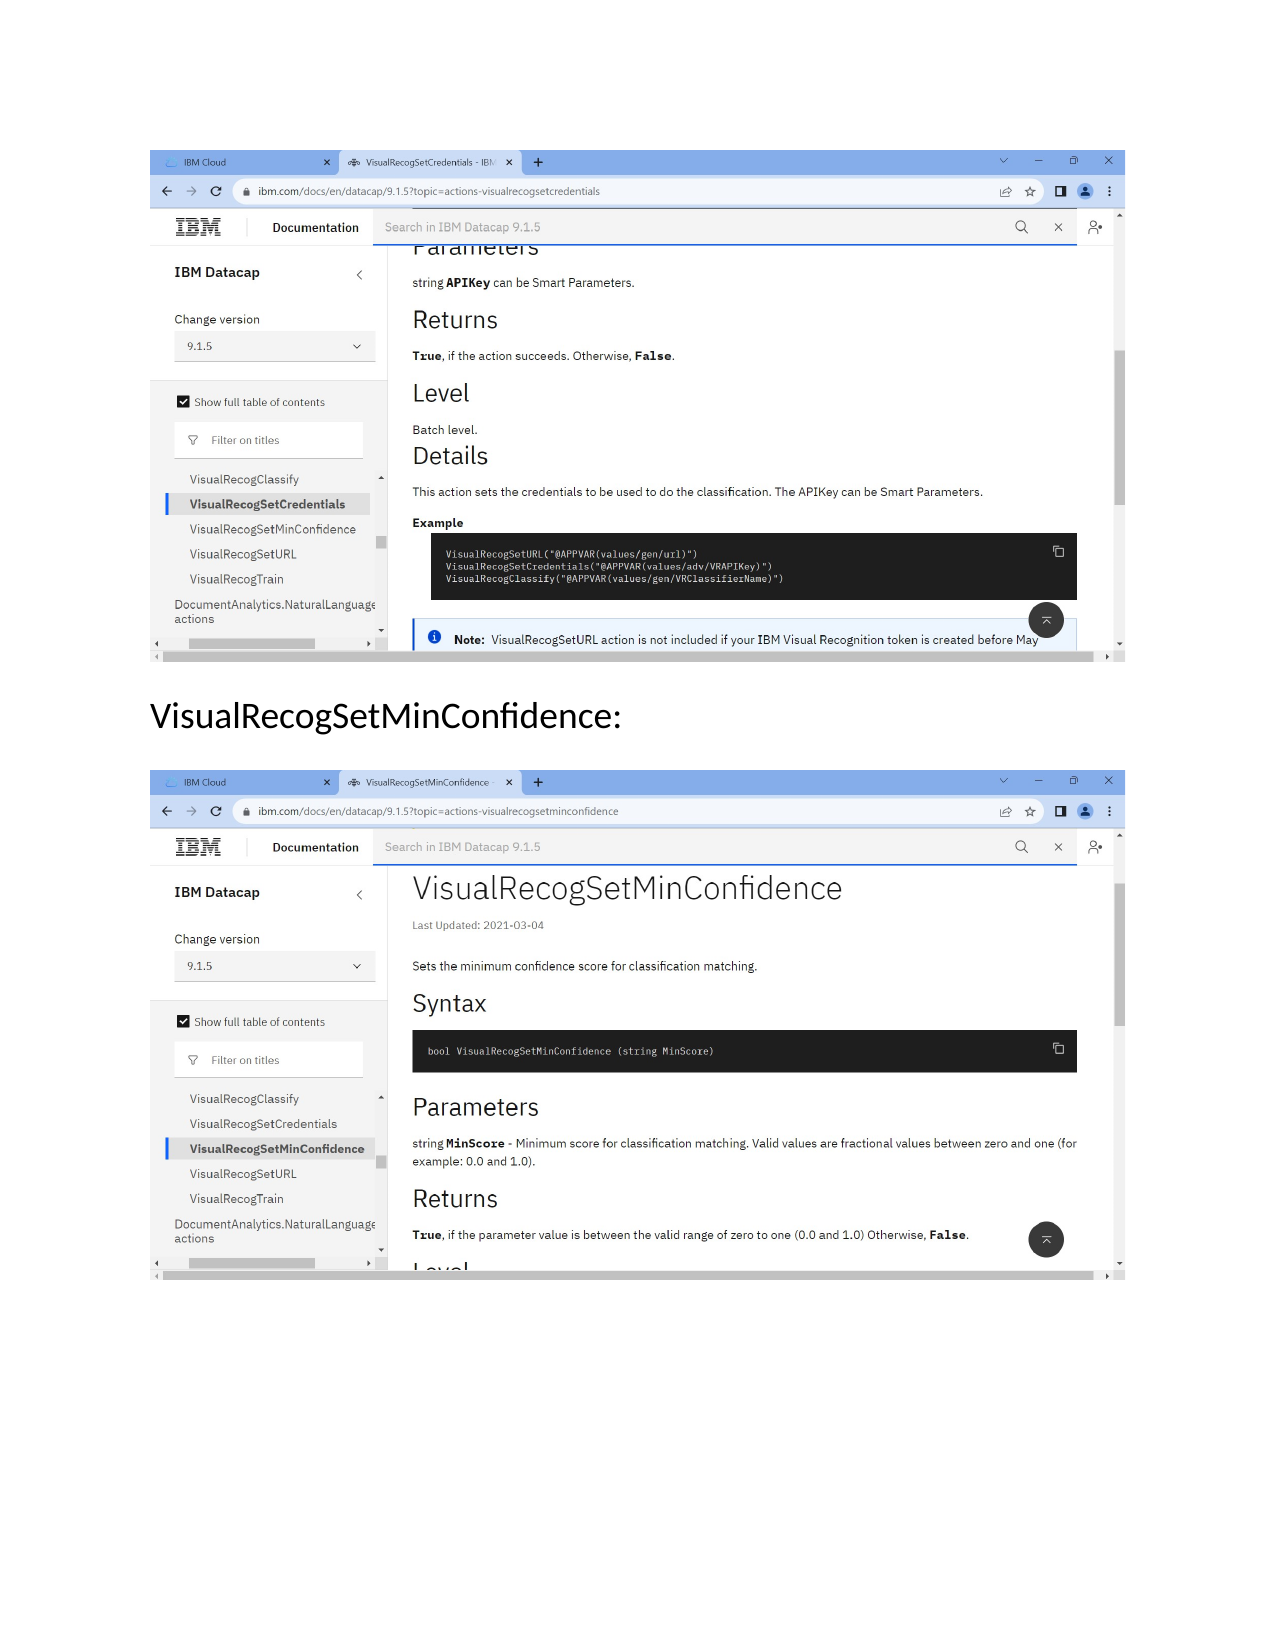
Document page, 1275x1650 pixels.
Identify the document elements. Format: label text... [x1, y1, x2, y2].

text VisualRecogSetMinConfidence: [150, 692, 1125, 738]
picture [150, 770, 1125, 1280]
picture [150, 150, 1125, 662]
